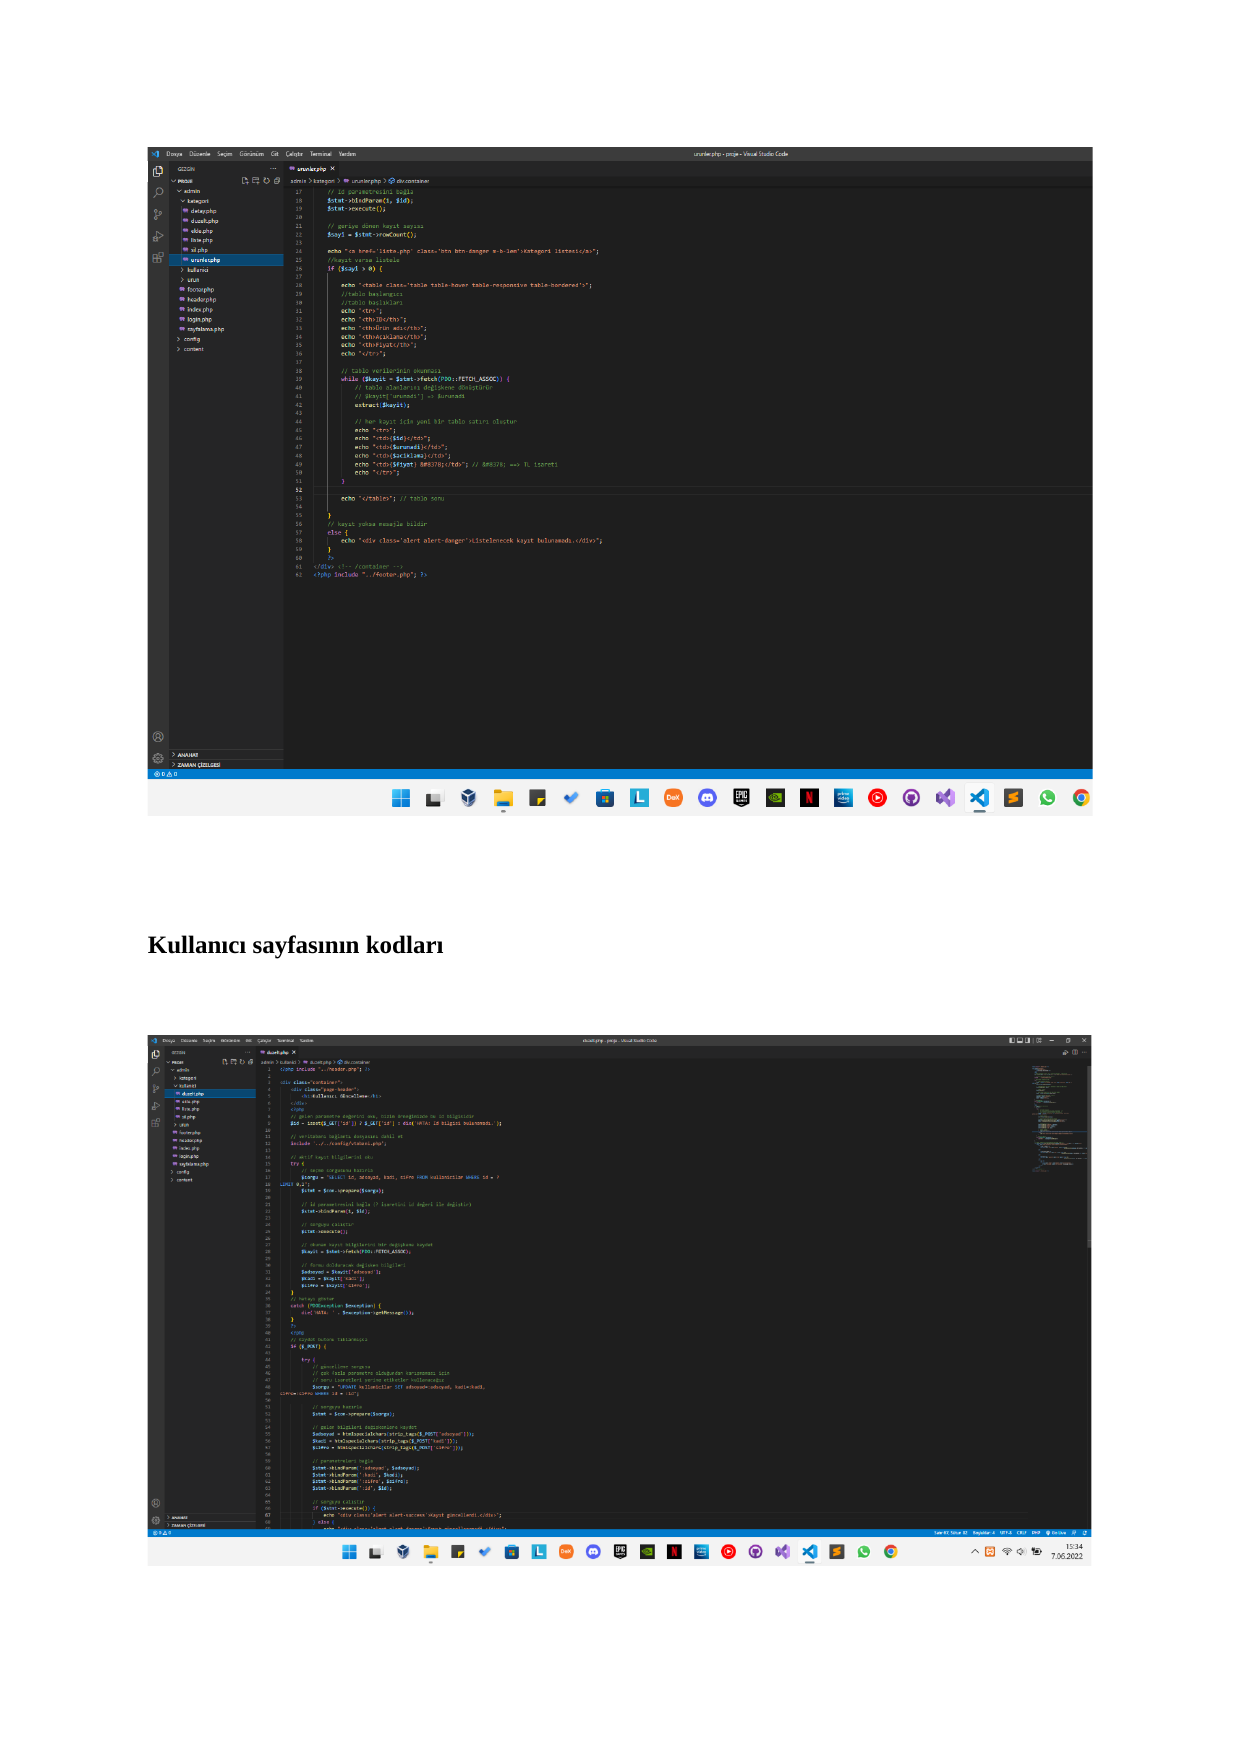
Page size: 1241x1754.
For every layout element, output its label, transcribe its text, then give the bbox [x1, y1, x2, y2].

picture [147, 1035, 1092, 1566]
text Kullanıcı sayfasının kodları [148, 930, 1093, 959]
picture [147, 147, 1093, 816]
